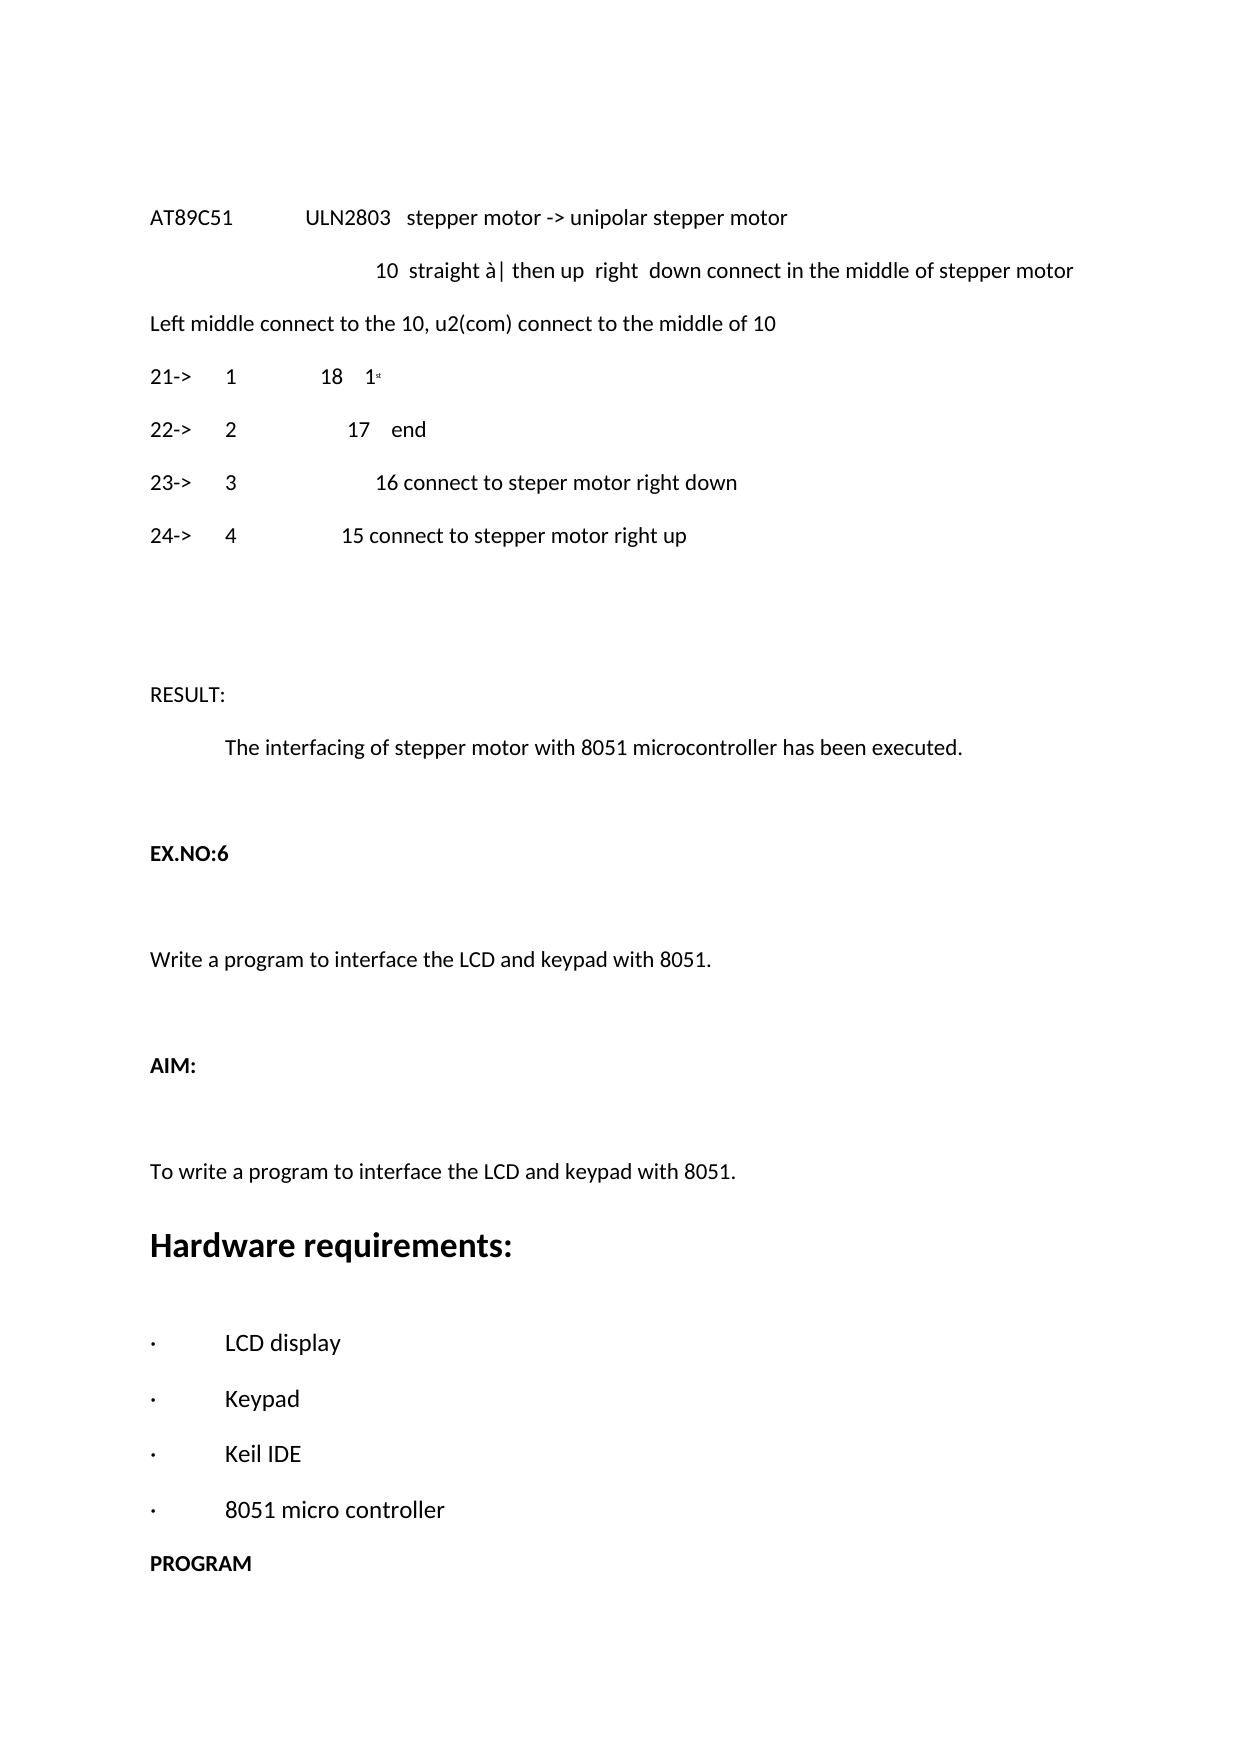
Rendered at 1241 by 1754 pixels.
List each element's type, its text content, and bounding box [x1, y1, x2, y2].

text To write a program to interface the LCD and keypad with 8051. [150, 1157, 1090, 1185]
text · LCD display [150, 1327, 1090, 1358]
text 10 straight à| then up right down connect in the middle of stepper motor [150, 256, 1090, 284]
text · Keypad [150, 1383, 1090, 1413]
text 23-> 3 16 connect to steper motor right down [150, 468, 1090, 496]
text EX.NO:6 [150, 839, 1090, 867]
text RESULT: [150, 680, 1090, 708]
text 24-> 4 15 connect to stepper motor right up [150, 521, 1090, 549]
text Hardware requirements: [150, 1223, 1090, 1266]
text AIM: [150, 1051, 1090, 1079]
text PROGRAM [150, 1549, 1090, 1578]
text AT89C51 ULN2803 stepper motor -> unipolar stepper motor [150, 203, 1090, 231]
text 21-> 1 18 1st [150, 362, 1090, 390]
text The interfacing of stepper motor with 8051 microcontroller has been executed. [150, 733, 1090, 761]
text Write a program to interface the LCD and keypad with 8051. [150, 945, 1090, 973]
text · Keil IDE [150, 1438, 1090, 1469]
text Left middle connect to the 10, u2(com) connect to the middle of 10 [150, 309, 1090, 337]
text 22-> 2 17 end [150, 415, 1090, 443]
text · 8051 micro controller [150, 1494, 1090, 1524]
